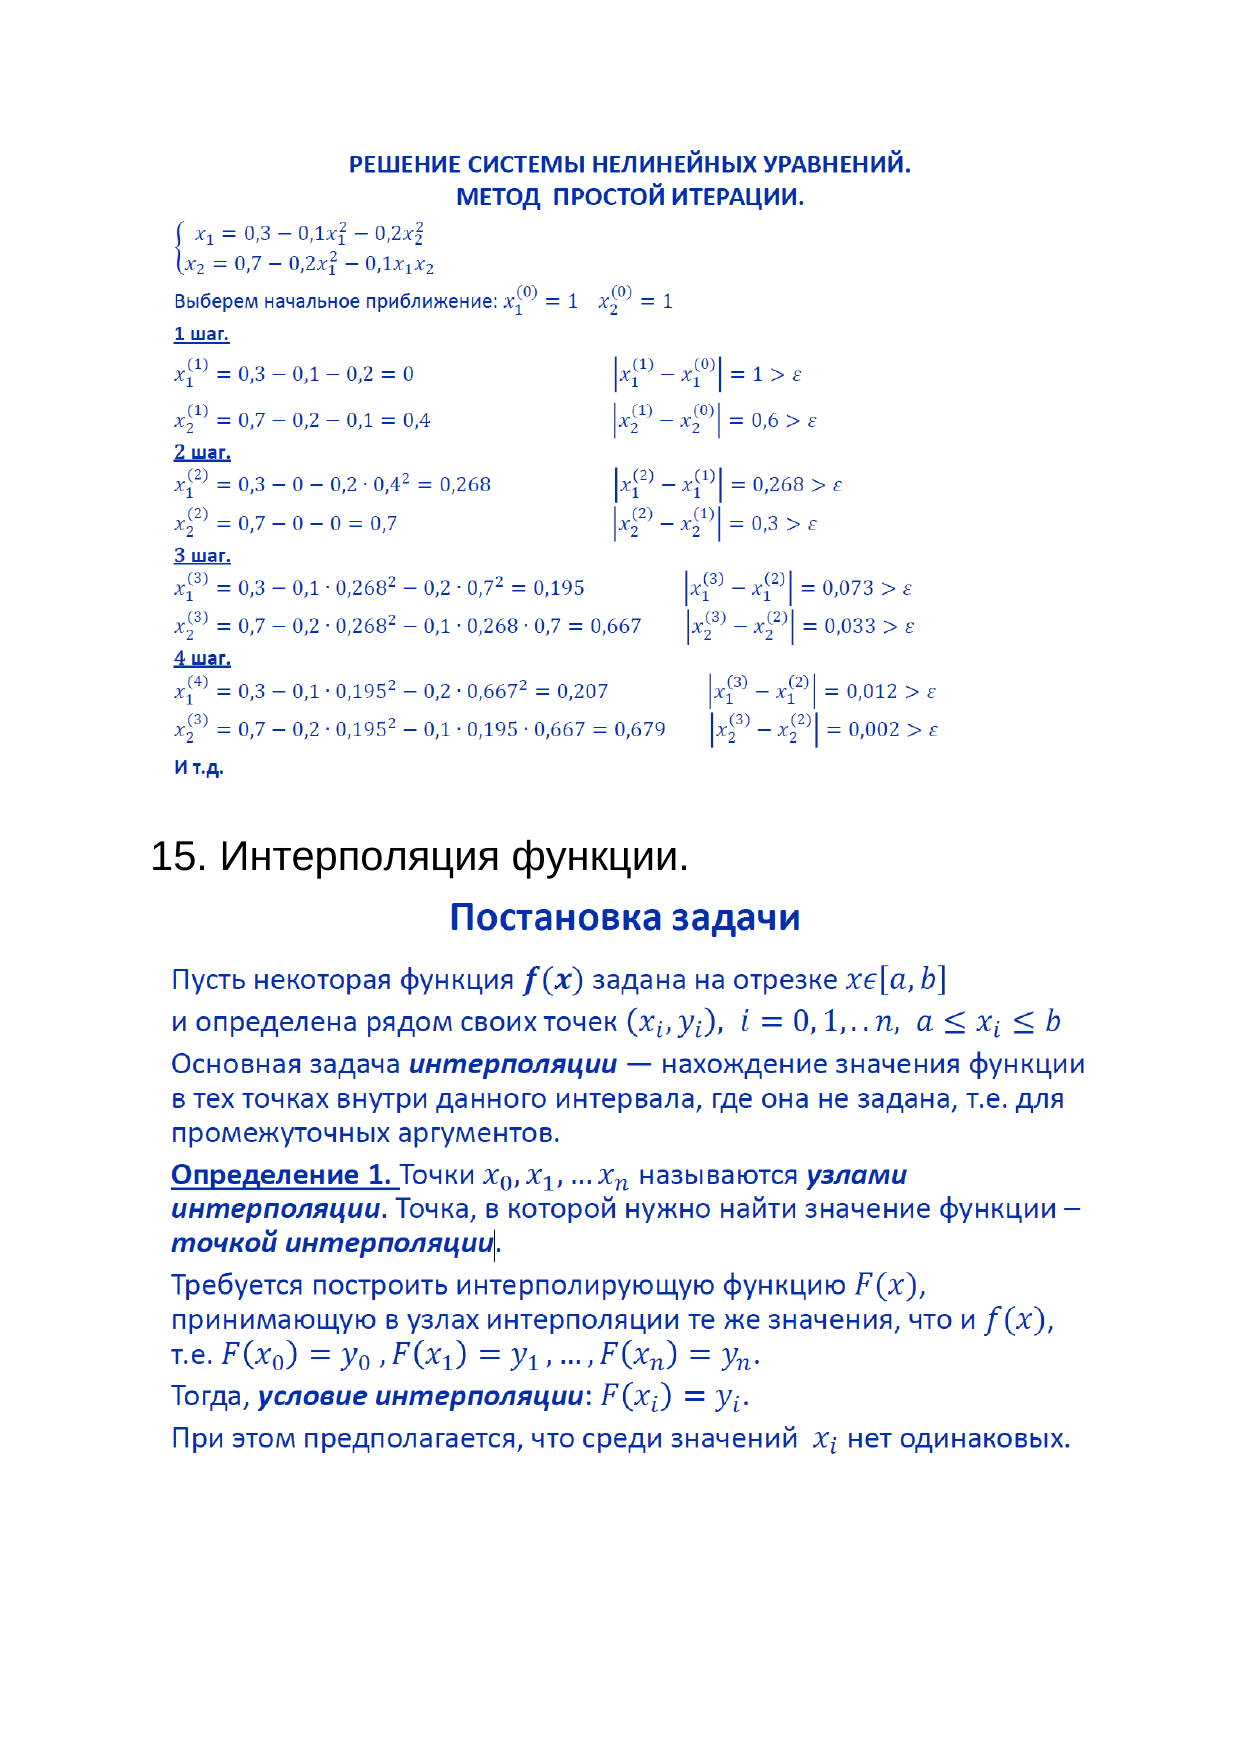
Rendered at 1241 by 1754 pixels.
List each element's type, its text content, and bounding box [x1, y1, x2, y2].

subtitle 15. Интерполяция функции. [150, 831, 1090, 879]
picture [150, 891, 1091, 1469]
picture [150, 150, 1091, 786]
